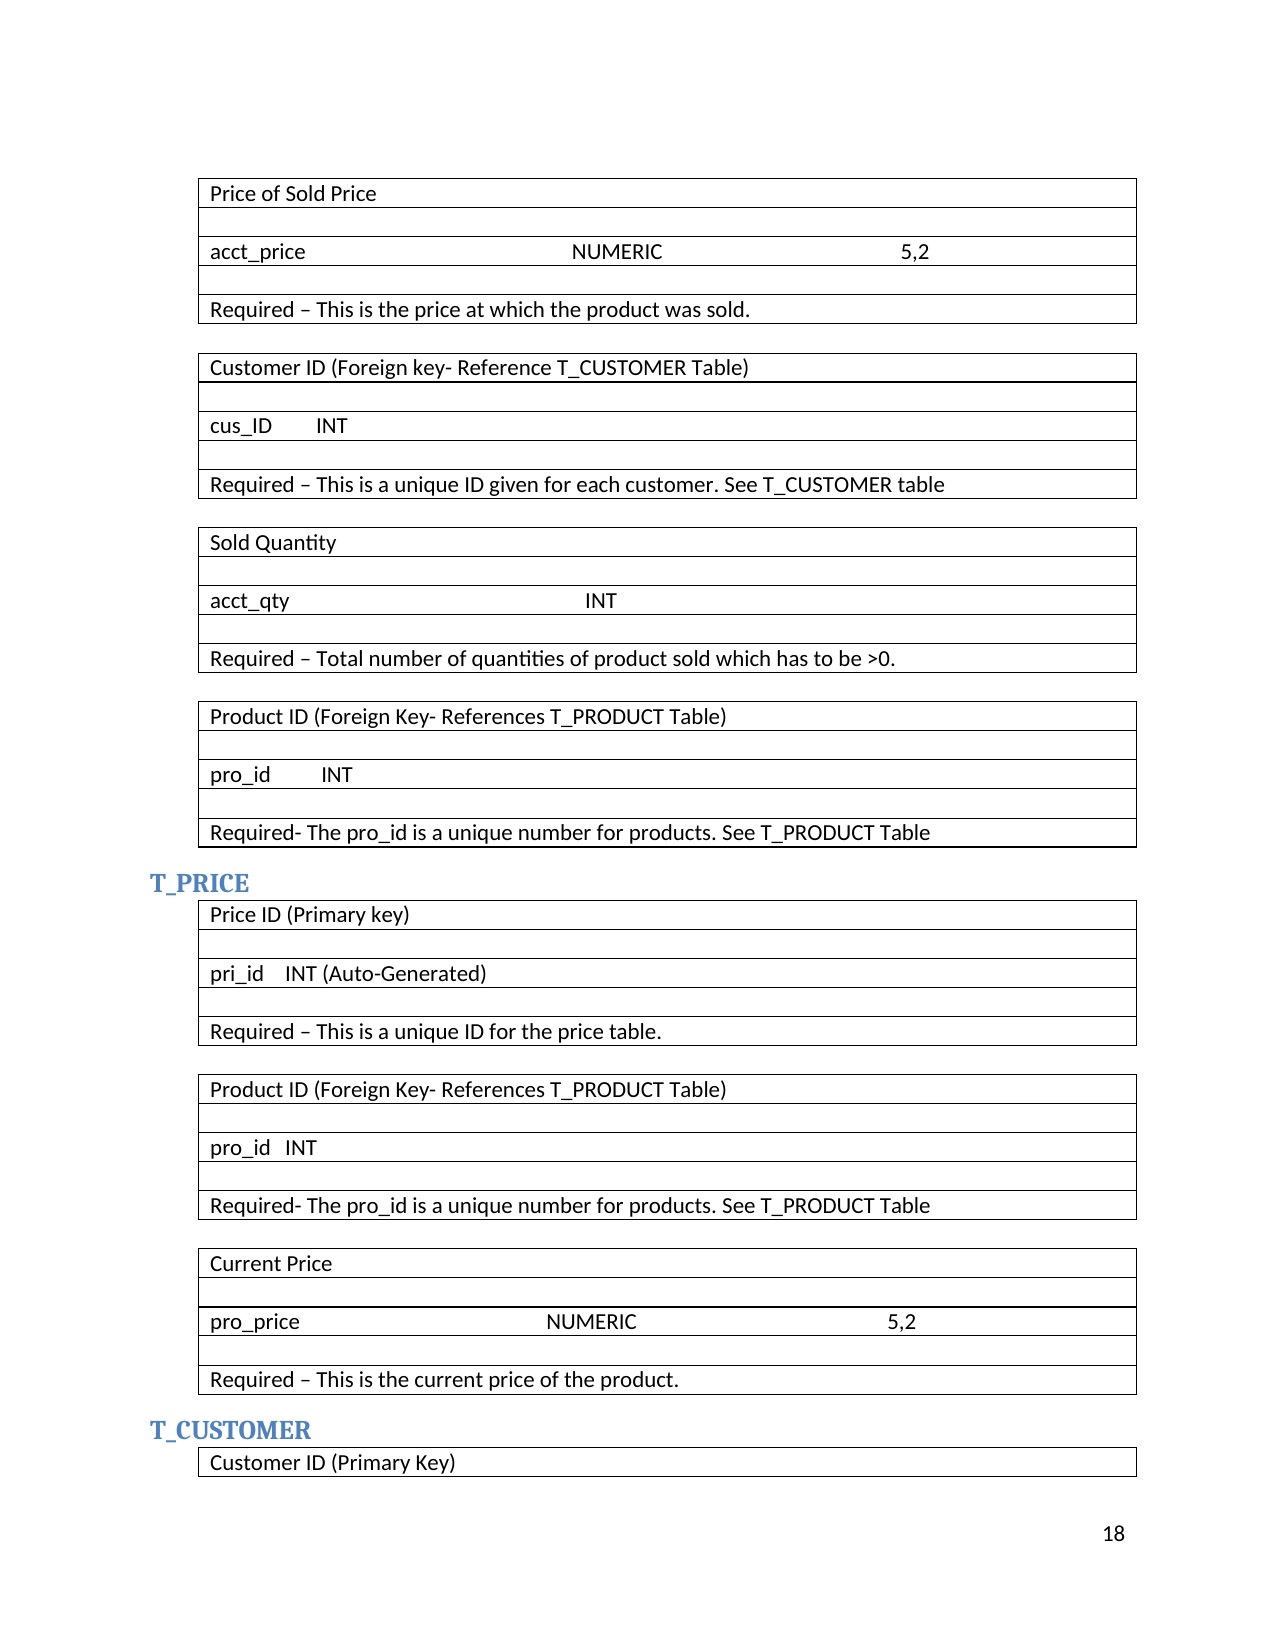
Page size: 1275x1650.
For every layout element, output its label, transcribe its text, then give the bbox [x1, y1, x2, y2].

table_cell [199, 1336, 1136, 1364]
table_cell [199, 383, 1136, 411]
table_cell [199, 1278, 1136, 1306]
table_header Customer ID (Primary Key) [199, 1448, 1136, 1476]
table_cell Required- The pro_id is a unique number for products. See T_PRODUCT Table [199, 819, 1136, 846]
table_cell acct_qty INT [199, 586, 1136, 614]
table_cell [199, 266, 1136, 294]
table_cell [199, 789, 1136, 817]
table_cell [199, 208, 1136, 236]
table_cell Required- The pro_id is a unique number for products. See T_PRODUCT Table [199, 1191, 1136, 1219]
table_cell [199, 930, 1136, 958]
table_cell [199, 988, 1136, 1016]
table_cell Required – Total number of quantities of product sold which has to be >0. [199, 644, 1136, 672]
table_cell [199, 557, 1136, 585]
subtitle T_CUSTOMER [150, 1415, 1125, 1447]
table_cell pro_id INT [199, 1133, 1136, 1161]
table_cell [199, 441, 1136, 469]
table_cell pri_id INT (Auto-Generated) [199, 959, 1136, 987]
table_cell [199, 1162, 1136, 1190]
table_cell Required – This is the current price of the product. [199, 1366, 1136, 1393]
table_header Price of Sold Price [199, 179, 1136, 207]
table_header Customer ID (Foreign key- Reference T_CUSTOMER Table) [199, 354, 1136, 381]
table_cell Required – This is a unique ID given for each customer. See T_CUSTOMER table [199, 470, 1136, 498]
table_header Product ID (Foreign Key- References T_PRODUCT Table) [199, 702, 1136, 730]
table_header Current Price [199, 1249, 1136, 1277]
table_cell [199, 615, 1136, 643]
table_header Product ID (Foreign Key- References T_PRODUCT Table) [199, 1075, 1136, 1103]
subtitle T_PRICE [150, 868, 1125, 899]
table_cell [199, 1104, 1136, 1132]
table_cell pro_id INT [199, 760, 1136, 788]
table_cell Required – This is a unique ID for the price table. [199, 1017, 1136, 1045]
table_cell Required – This is the price at which the product was sold. [199, 295, 1136, 323]
table_header Price ID (Primary key) [199, 901, 1136, 928]
table_cell cus_ID INT [199, 412, 1136, 439]
table_cell pro_price NUMERIC 5,2 [199, 1308, 1136, 1335]
table_cell acct_price NUMERIC 5,2 [199, 237, 1136, 265]
table_header Sold Quantity [199, 528, 1136, 556]
table_cell [199, 731, 1136, 759]
